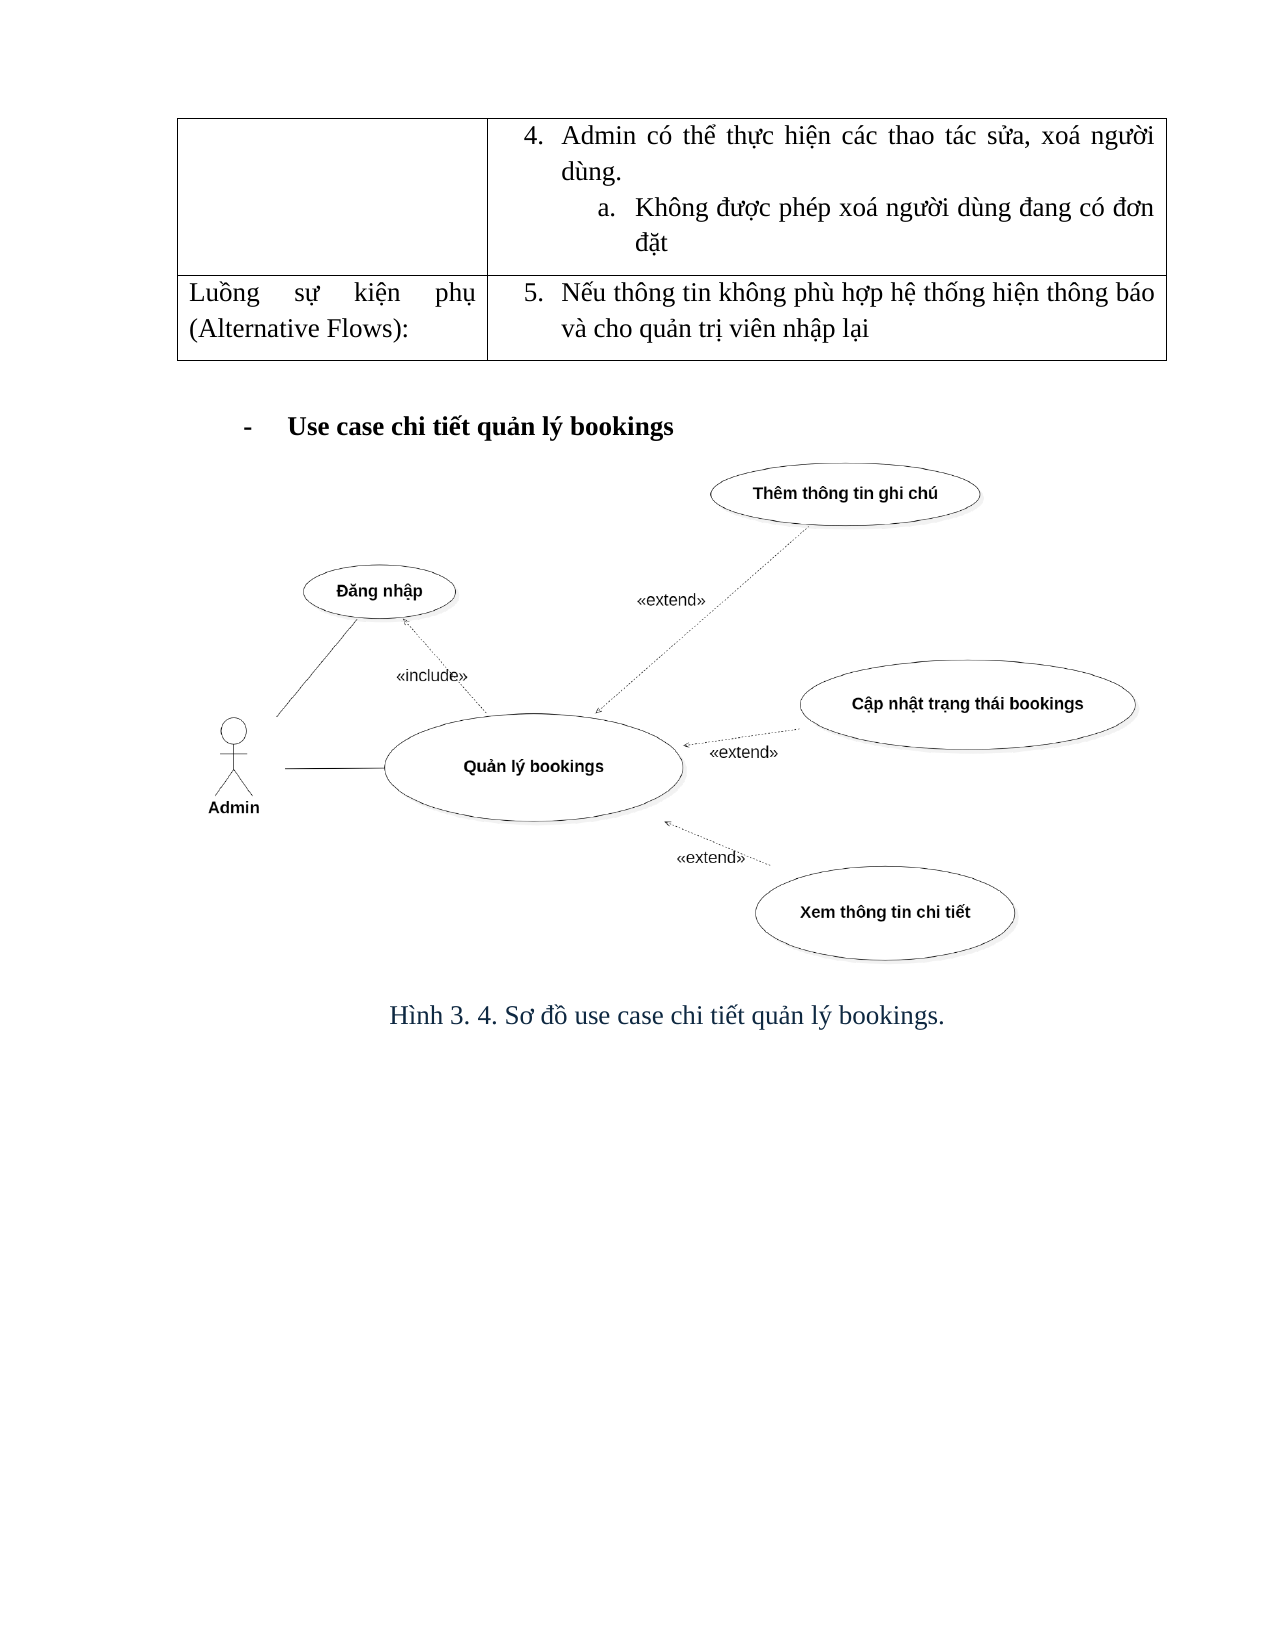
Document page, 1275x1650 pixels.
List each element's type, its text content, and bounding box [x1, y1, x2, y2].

text Hình 3. 4. Sơ đồ use case chi tiết quản lý bookings. [177, 999, 1157, 1030]
list Use case chi tiết quản lý bookings [243, 410, 1157, 441]
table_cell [488, 119, 1166, 275]
table_cell Luồng sự kiện phụ (Alternative Flows): [178, 276, 487, 360]
table_cell Nếu thông tin không phù hợp hệ thống hiện thông báo và cho quản trị viên nhập lại [488, 276, 1166, 360]
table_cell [178, 119, 487, 275]
picture [177, 457, 1157, 982]
